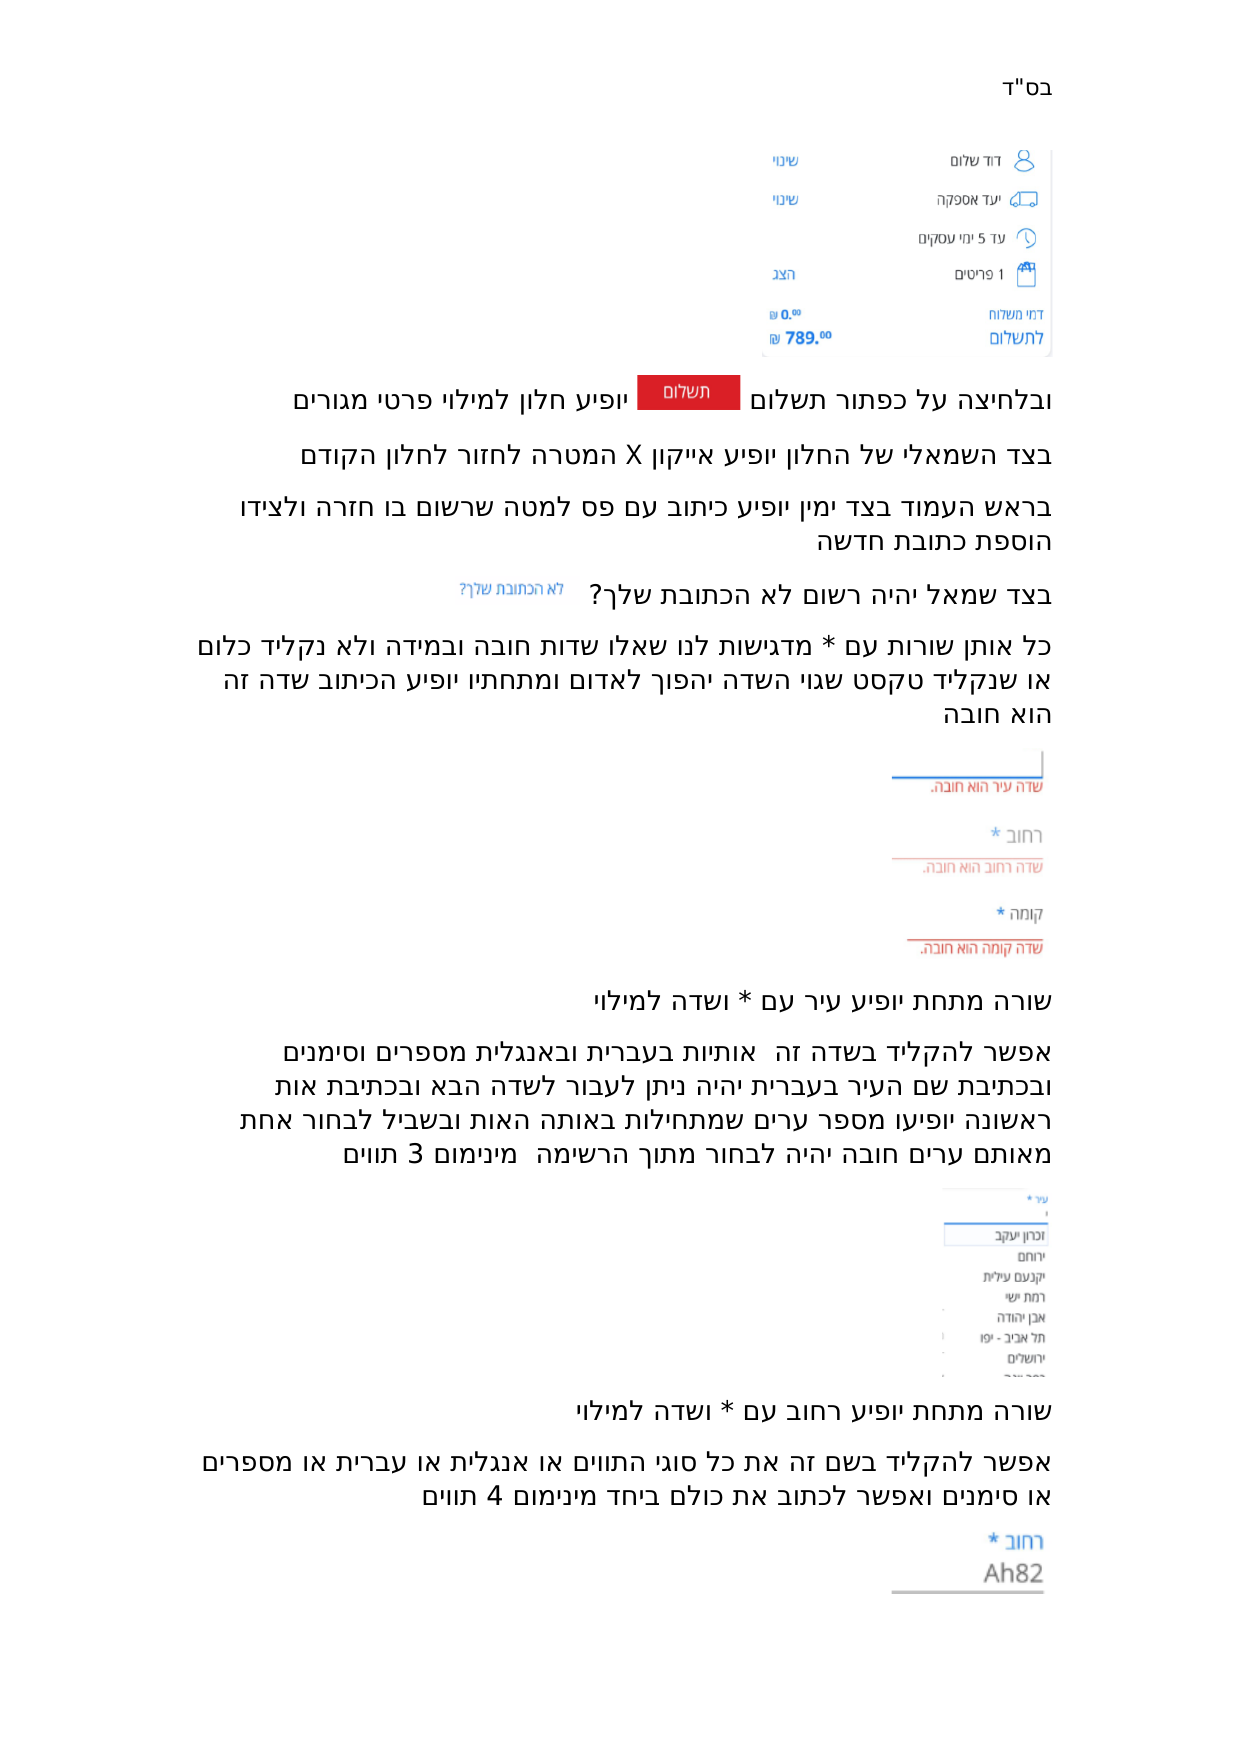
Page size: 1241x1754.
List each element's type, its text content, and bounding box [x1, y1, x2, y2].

picture [891, 748, 1053, 967]
text אפשר להקליד בשם זה את כל סוגי התווים או אנגלית או עברית או מספרים או סימנים ואפשר לכתוב את כולם ביחד מינימום 4 תווים [187, 1446, 1053, 1512]
text בצד השמאלי של החלון יופיע אייקון X המטרה לחזור לחלון הקודם [187, 435, 1053, 472]
text ובלחיצה על כפתור תשלום יופיע חלון למילוי פרטי מגורים [187, 375, 1053, 416]
picture [942, 1188, 1053, 1377]
picture [891, 1531, 1053, 1594]
text בראש העמוד בצד ימין יופיע כיתוב עם פס למטה שרשום בו חזרה ולצידו הוספת כתובת חדשה [187, 492, 1053, 557]
text אפשר להקליד בשדה זה אותיות בעברית ובאנגלית מספרים וסימנים ובכתיבת שם העיר בעברית יהיה ניתן לעבור לשדה הבא ובכתיבת אות ראשונה יופיעו מספר ערים שמתחילות באותה האות ובשביל לבחור אחת מאותם ערים חובה יהיה לבחור מתוך הרשימה מינימום 3 תווים [187, 1036, 1053, 1170]
text שורה מתחת יופיע רחוב עם * ושדה למילוי [187, 1396, 1053, 1427]
picture [762, 150, 1053, 357]
picture [637, 375, 741, 410]
text בצד שמאל יהיה רשום לא הכתובת שלך? [187, 576, 1053, 611]
picture [454, 576, 580, 605]
text שורה מתחת יופיע עיר עם * ושדה למילוי [187, 985, 1053, 1017]
text כל אותן שורות עם * מדגישות לנו שאלו שדות חובה ובמידה ולא נקליד כלום או שנקליד טקסט שגוי השדה יהפוך לאדום ומתחתיו יופיע הכיתוב שדה זה הוא חובה [187, 630, 1053, 730]
